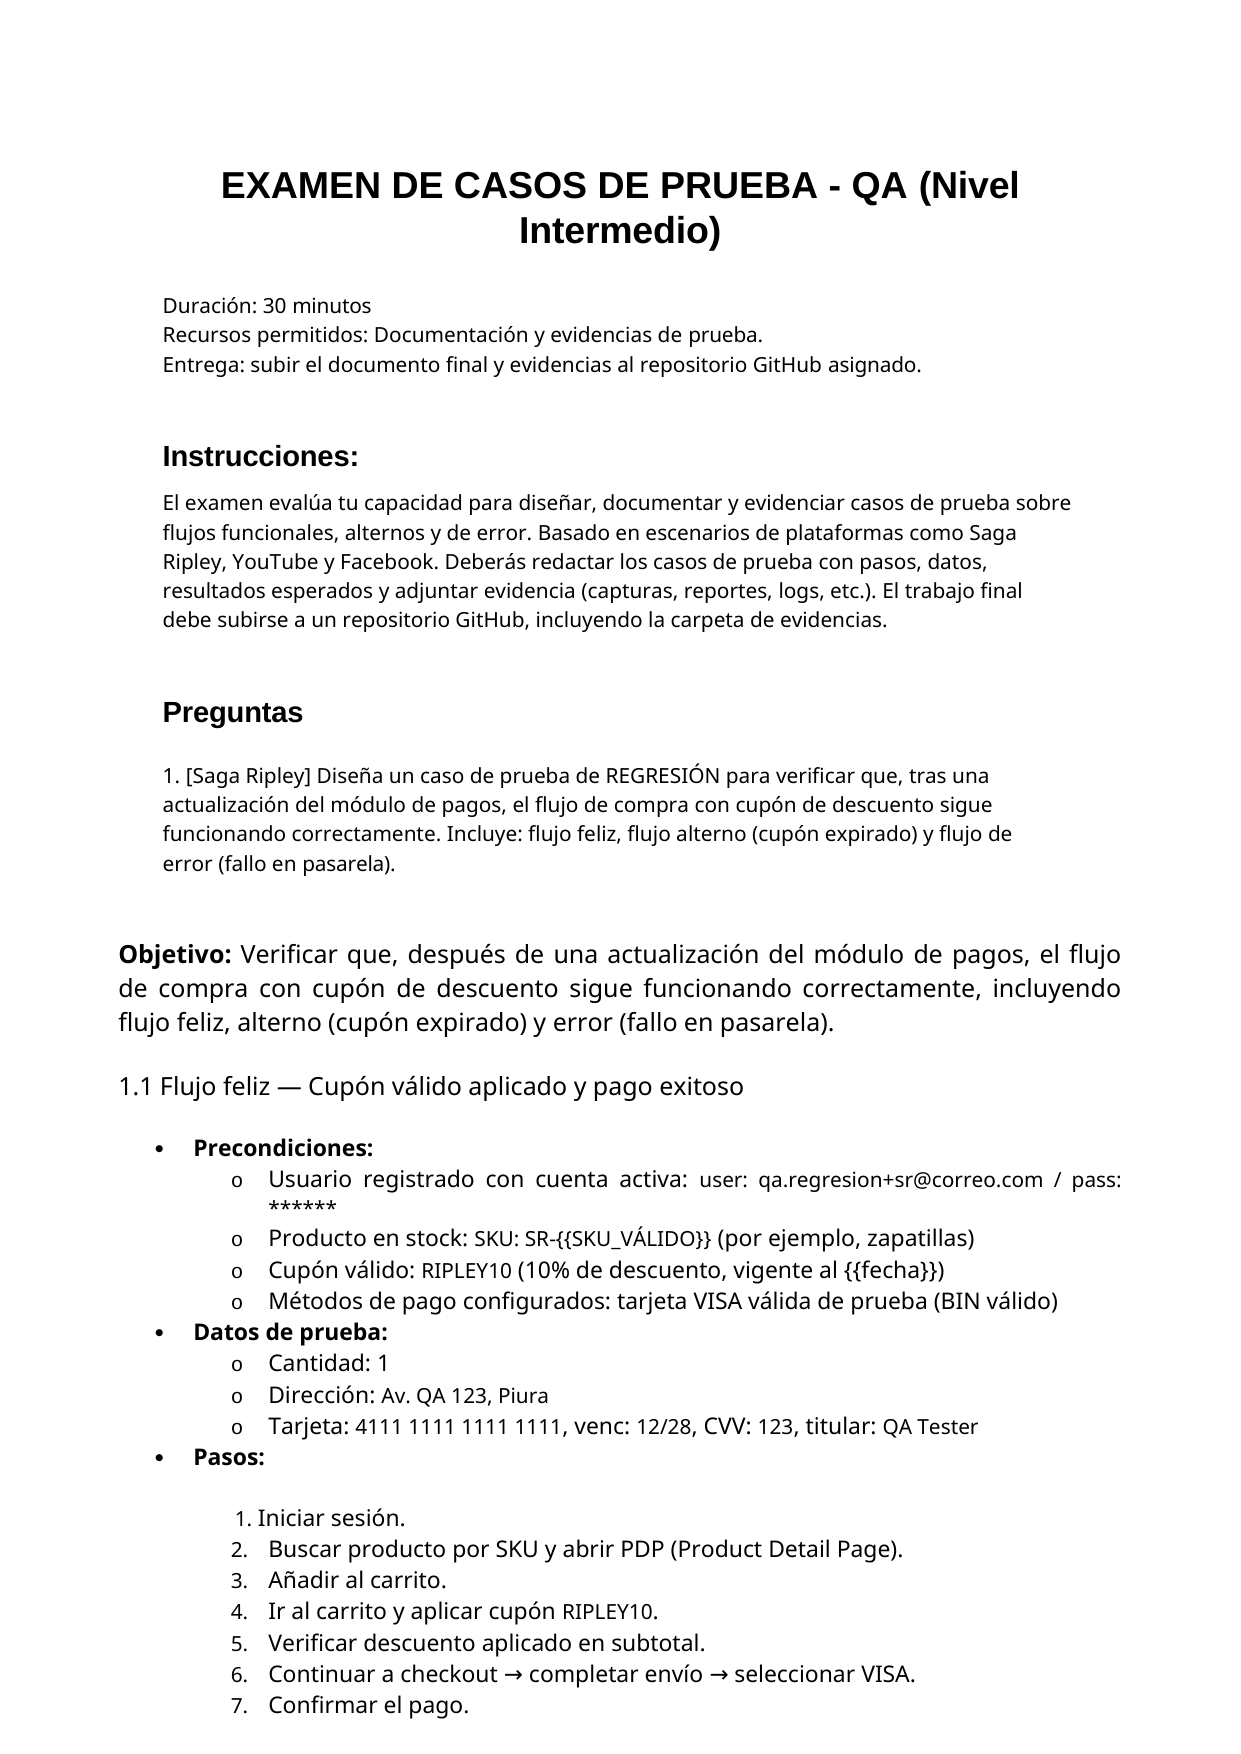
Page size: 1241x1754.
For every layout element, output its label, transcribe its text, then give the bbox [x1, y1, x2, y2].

list Iniciar sesión. [234, 1502, 1122, 1533]
list Datos de prueba: [156, 1316, 1122, 1347]
text Duración: 30 minutos [162, 291, 1122, 319]
list Precondiciones: [156, 1131, 1122, 1163]
list [Saga Ripley] Diseña un caso de prueba de REGRESIÓN para verificar que, tras una actualización del módulo de pagos, el flujo de compra con cupón de descuento sigue funcionando correctamente. Incluye: flujo feliz, flujo alterno (cupón expirado) y flujo de error (fallo en pasarela). [162, 761, 1066, 877]
text Objetivo: Verificar que, después de una actualización del módulo de pagos, el flujo de compra con cupón de descuento sigue funcionando correctamente, incluyendo flujo feliz, alterno (cupón expirado) y error (fallo en pasarela). [118, 937, 1122, 1039]
list Producto en stock: SKU: SR-{{SKU_VÁLIDO}} (por ejemplo, zapatillas) [231, 1222, 1122, 1254]
list Métodos de pago configurados: tarjeta VISA válida de prueba (BIN válido) [231, 1285, 1122, 1316]
text Entrega: subir el documento final y evidencias al repositorio GitHub asignado. [162, 350, 1122, 378]
list Cupón válido: RIPLEY10 (10% de descuento, vigente al {{fecha}}) [231, 1254, 1122, 1285]
list Dirección: Av. QA 123, Piura [231, 1379, 1122, 1410]
title Intermedio) [118, 209, 1122, 252]
subtitle Instrucciones: [162, 439, 1122, 472]
title EXAMEN DE CASOS DE PRUEBA - QA (Nivel [118, 163, 1122, 206]
list Pasos: [156, 1441, 1122, 1472]
list Cantidad: 1 [231, 1347, 1122, 1379]
list Verificar descuento aplicado en subtotal. [231, 1627, 1122, 1658]
list Confirmar el pago. [231, 1689, 1122, 1720]
list Buscar producto por SKU y abrir PDP (Product Detail Page). [231, 1533, 1122, 1564]
text El examen evalúa tu capacidad para diseñar, documentar y evidenciar casos de prueba sobre flujos funcionales, alternos y de error. Basado en escenarios de plataformas como Saga Ripley, YouTube y Facebook. Deberás redactar los casos de prueba con pasos, datos, resultados esperados y adjuntar evidencia (capturas, reportes, logs, etc.). El trabajo final debe subirse a un repositorio GitHub, incluyendo la carpeta de evidencias. [162, 488, 1076, 634]
list Tarjeta: 4111 1111 1111 1111, venc: 12/28, CVV: 123, titular: QA Tester [231, 1410, 1122, 1441]
text Recursos permitidos: Documentación y evidencias de prueba. [162, 321, 1122, 349]
subtitle Preguntas [162, 695, 1122, 728]
subtitle 1.1 Flujo feliz — Cupón válido aplicado y pago exitoso [118, 1068, 1122, 1102]
list Añadir al carrito. [231, 1564, 1122, 1595]
list Continuar a checkout → completar envío → seleccionar VISA. [231, 1658, 1122, 1689]
list Usuario registrado con cuenta activa: user: qa.regresion+sr@correo.com / pass: ****** [231, 1163, 1122, 1222]
list Ir al carrito y aplicar cupón RIPLEY10. [231, 1595, 1122, 1627]
